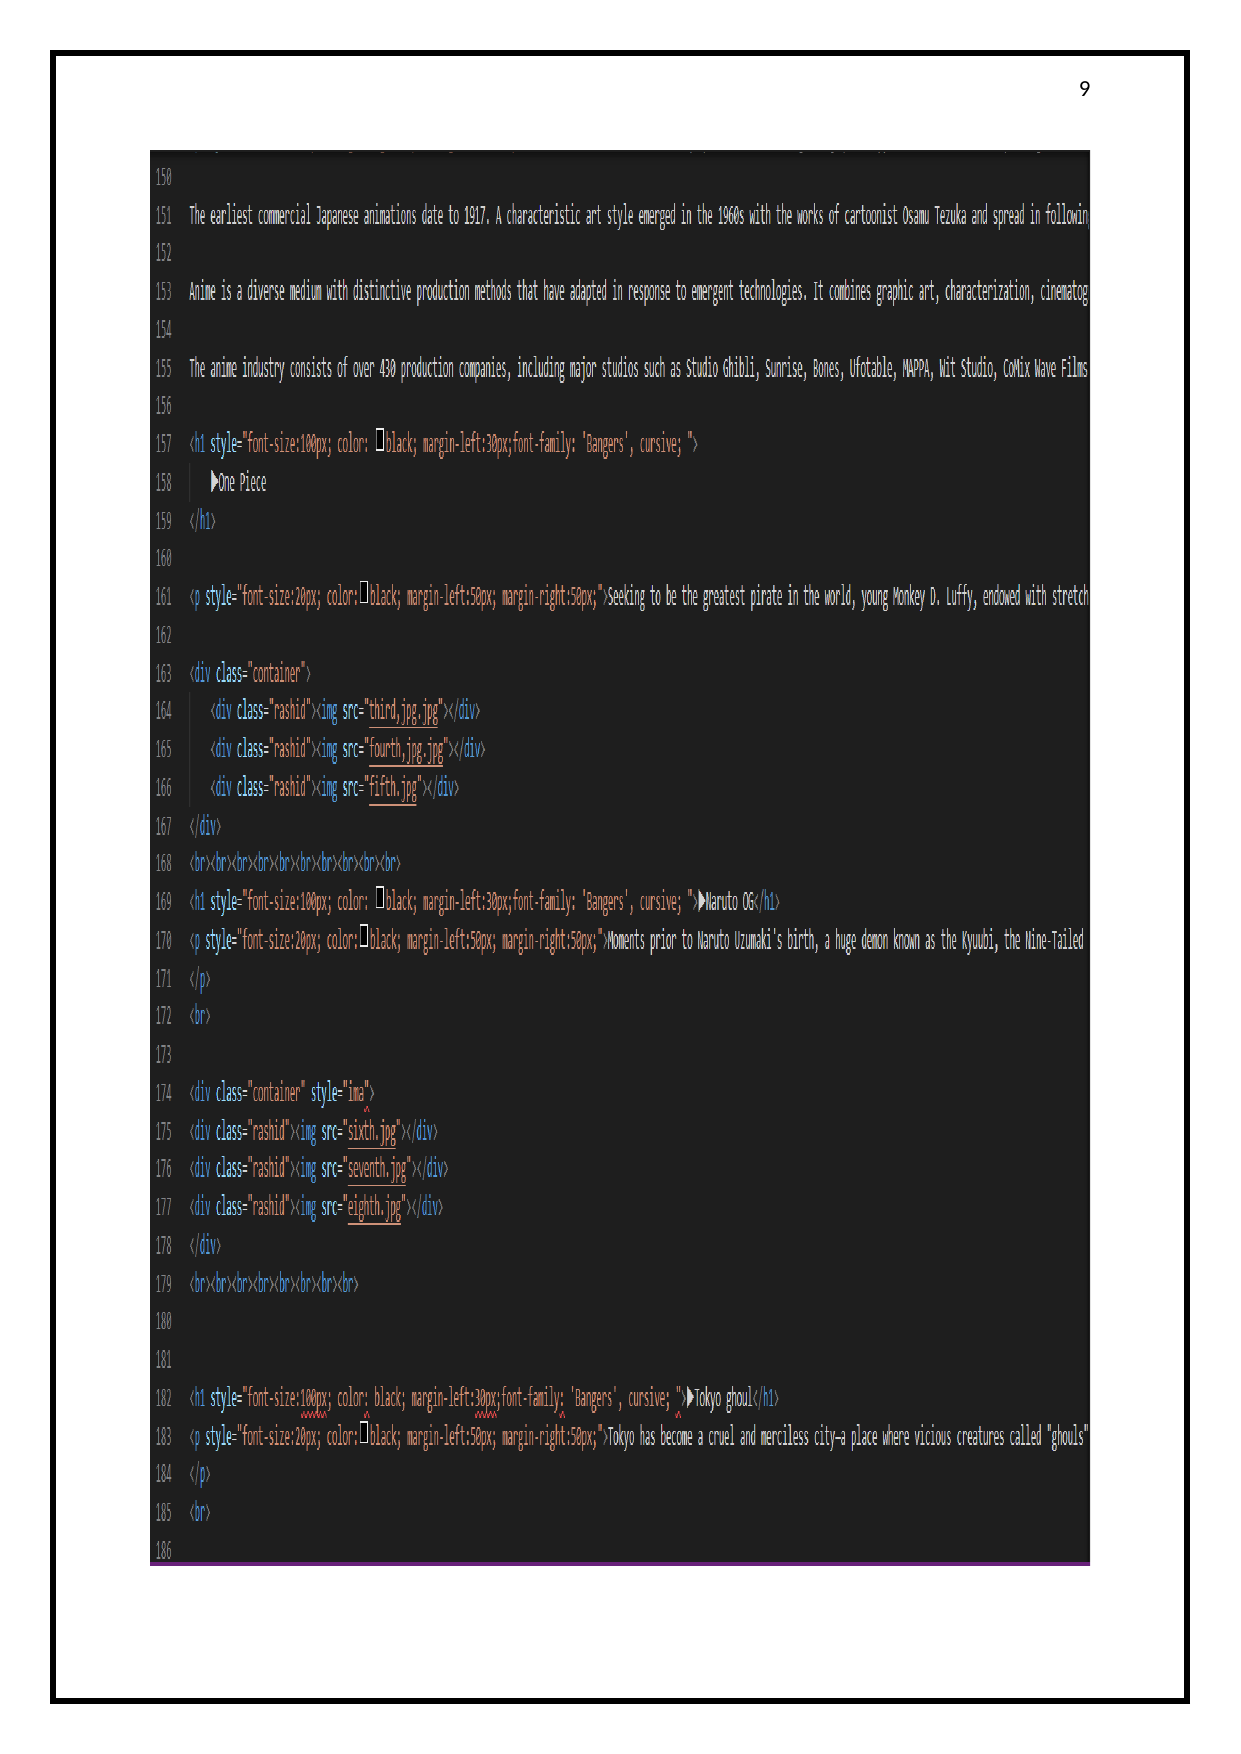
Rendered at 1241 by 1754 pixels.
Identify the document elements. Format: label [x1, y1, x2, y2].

picture [150, 150, 1091, 1566]
